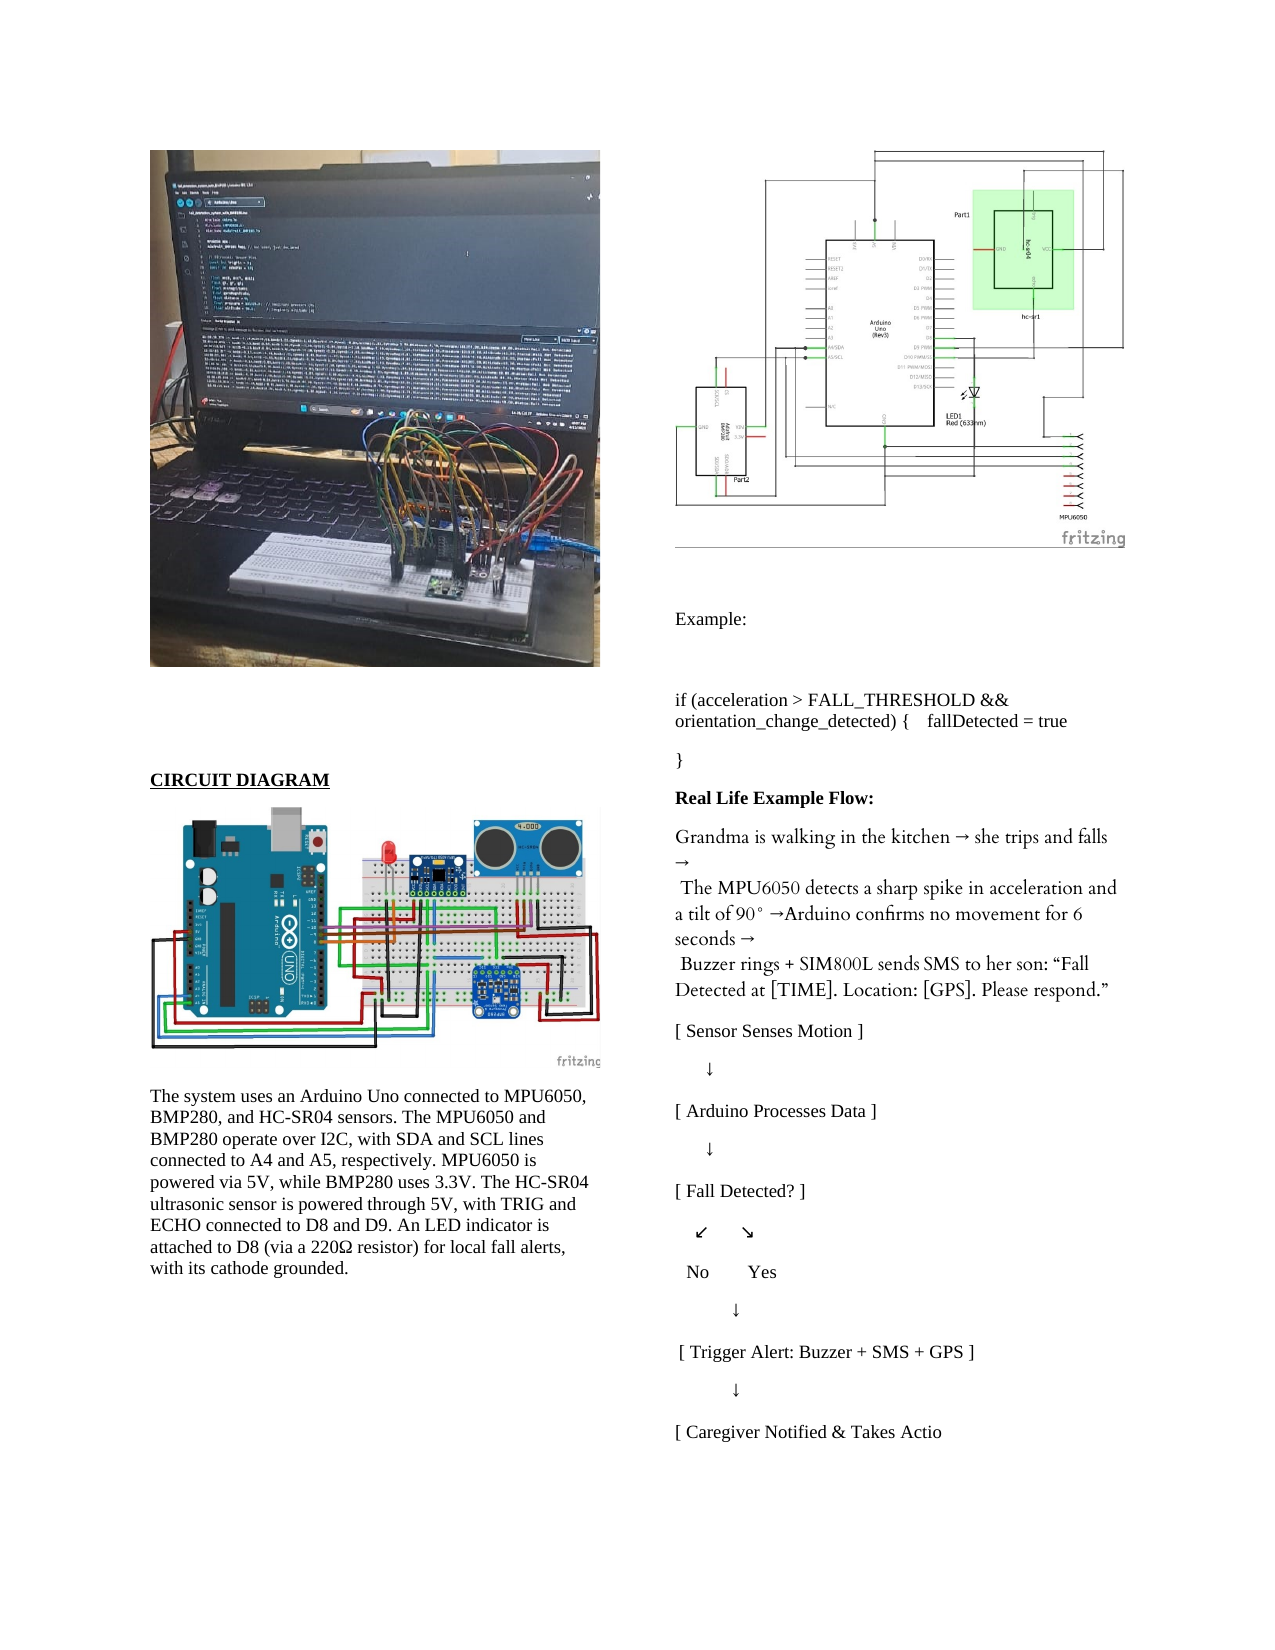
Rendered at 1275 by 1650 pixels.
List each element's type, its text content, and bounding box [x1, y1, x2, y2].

text Grandma is walking in the kitchen → she trips and falls → The MPU6050 detects a sharp spike in acceleration and a tilt of 90° →Arduino confirms no movement for 6 seconds → Buzzer rings + SIM800L sends SMS to her son: “Fall Detected at [TIME]. Location: [GPS]. Please respond.” [675, 825, 1125, 1003]
text ↓ [675, 1379, 1125, 1405]
text ↓ [675, 1299, 1125, 1324]
text ↙ ↘ [675, 1218, 1125, 1244]
text Real Life Example Flow: [675, 787, 1125, 808]
picture [150, 807, 600, 1068]
text The system uses an Arduino Uno connected to MPU6050, BMP280, and HC-SR04 sensors. The MPU6050 and BMP280 operate over I2C, with SDA and SCL lines connected to A4 and A5, respectively. MPU6050 is powered via 5V, while BMP280 uses 3.3V. The HC-SR04 ultrasonic sensor is powered through 5V, with TRIG and ECHO connected to D8 and D9. An LED indicator is attached to D8 (via a 220Ω resistor) for local fall alerts, with its cathode grounded. [150, 1085, 600, 1279]
text ↓ [675, 1058, 1125, 1083]
text CIRCUIT DIAGRAM [150, 769, 600, 791]
text [ Caregiver Notified & Takes Actio [675, 1421, 1125, 1469]
text Example: [675, 608, 1125, 629]
picture [150, 150, 600, 667]
text [ Fall Detected? ] [675, 1180, 1125, 1202]
text [ Arduino Processes Data ] [675, 1100, 1125, 1122]
text if (acceleration > FALL_THRESHOLD && orientation_change_detected) { fallDetected = true [675, 689, 1125, 732]
text ↓ [675, 1138, 1125, 1164]
text } [675, 749, 1125, 770]
picture [675, 150, 1125, 548]
text [ Trigger Alert: Buzzer + SMS + GPS ] [675, 1341, 1125, 1363]
text [ Sensor Senses Motion ] [675, 1020, 1125, 1041]
text No Yes [675, 1261, 1125, 1282]
